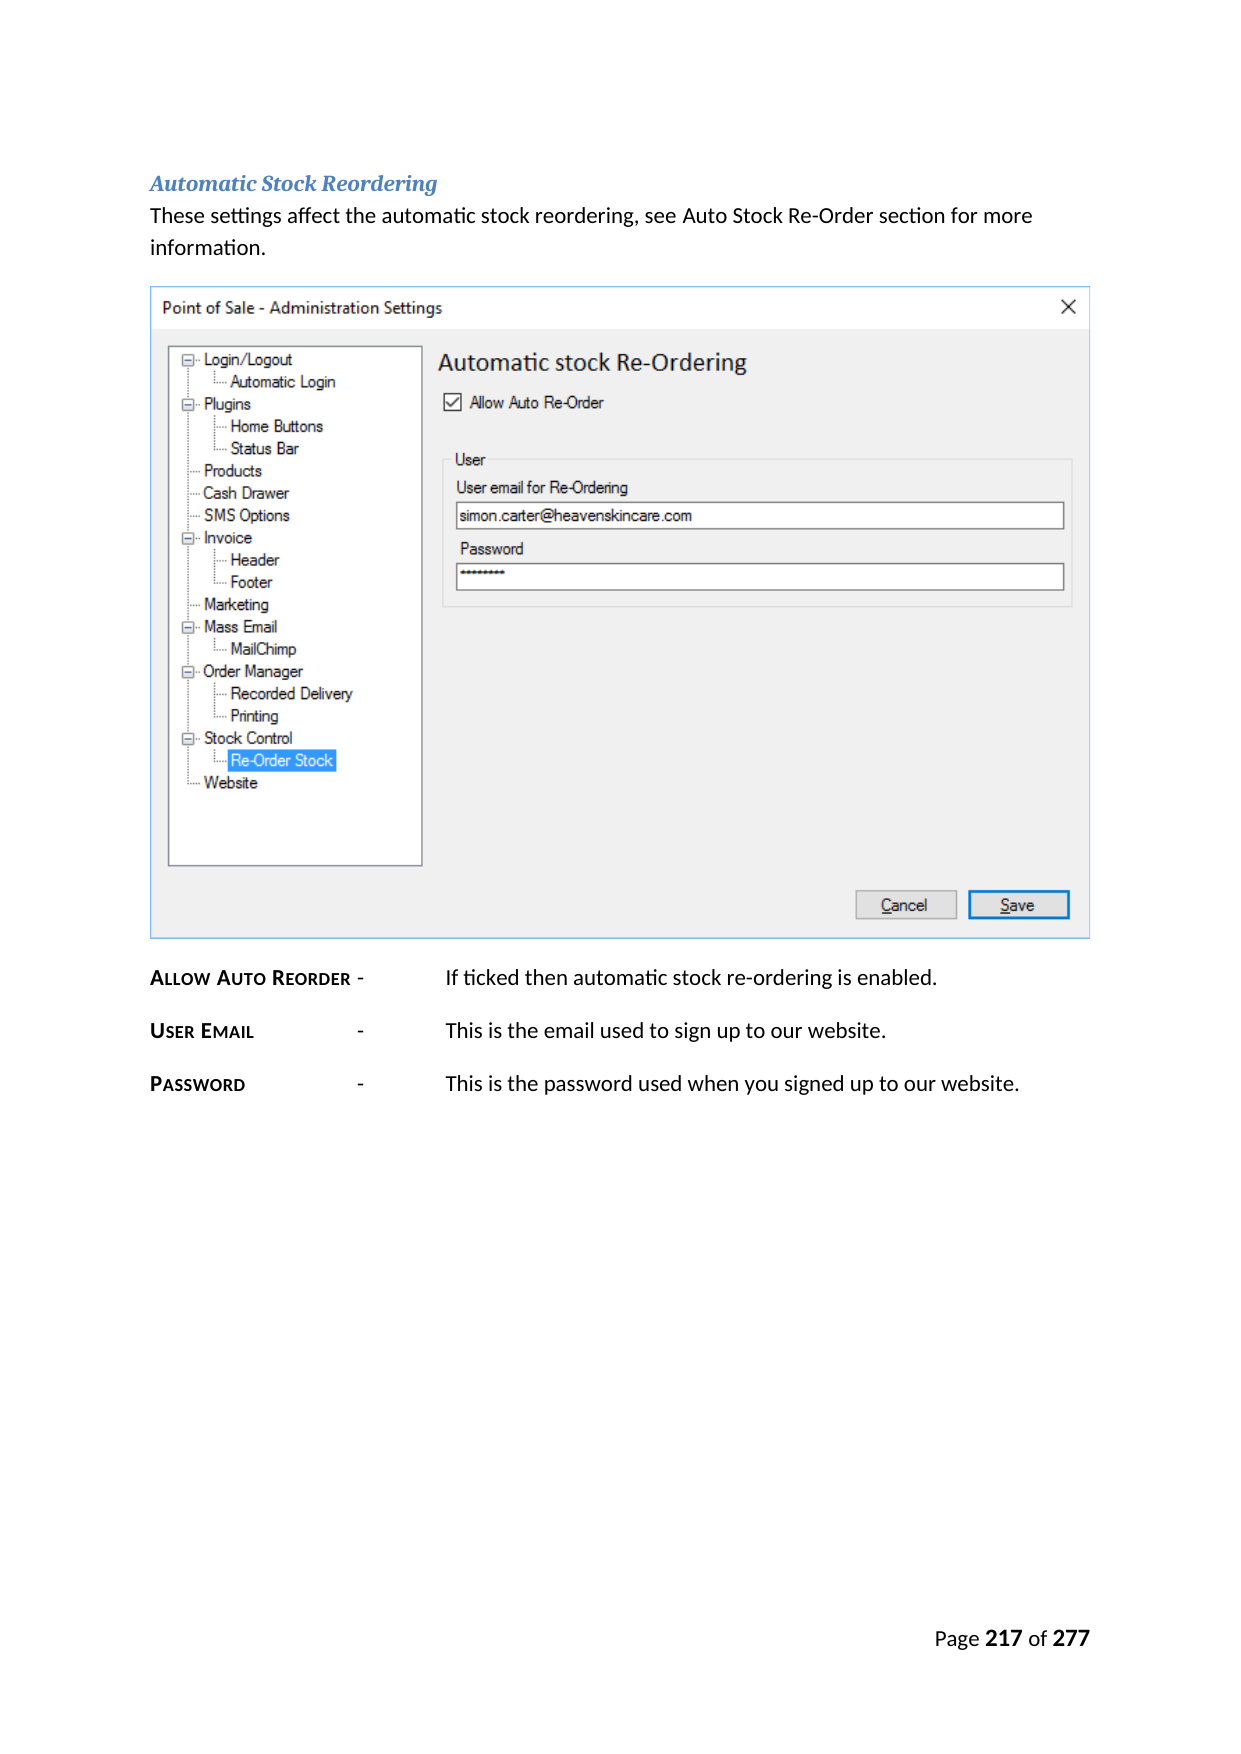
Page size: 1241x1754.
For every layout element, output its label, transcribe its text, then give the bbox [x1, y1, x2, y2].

text Allow Auto Reorder - If ticked then automatic stock re-ordering is enabled. [150, 963, 1090, 992]
text These settings affect the automatic stock reordering, see Auto Stock Re-Order section for more information. [150, 201, 1090, 261]
subtitle Automatic Stock Reordering [150, 171, 1090, 197]
picture [150, 286, 1091, 939]
text Password - This is the password used when you signed up to our website. [150, 1069, 1090, 1098]
text User Email - This is the email used to sign up to our website. [150, 1017, 1090, 1044]
